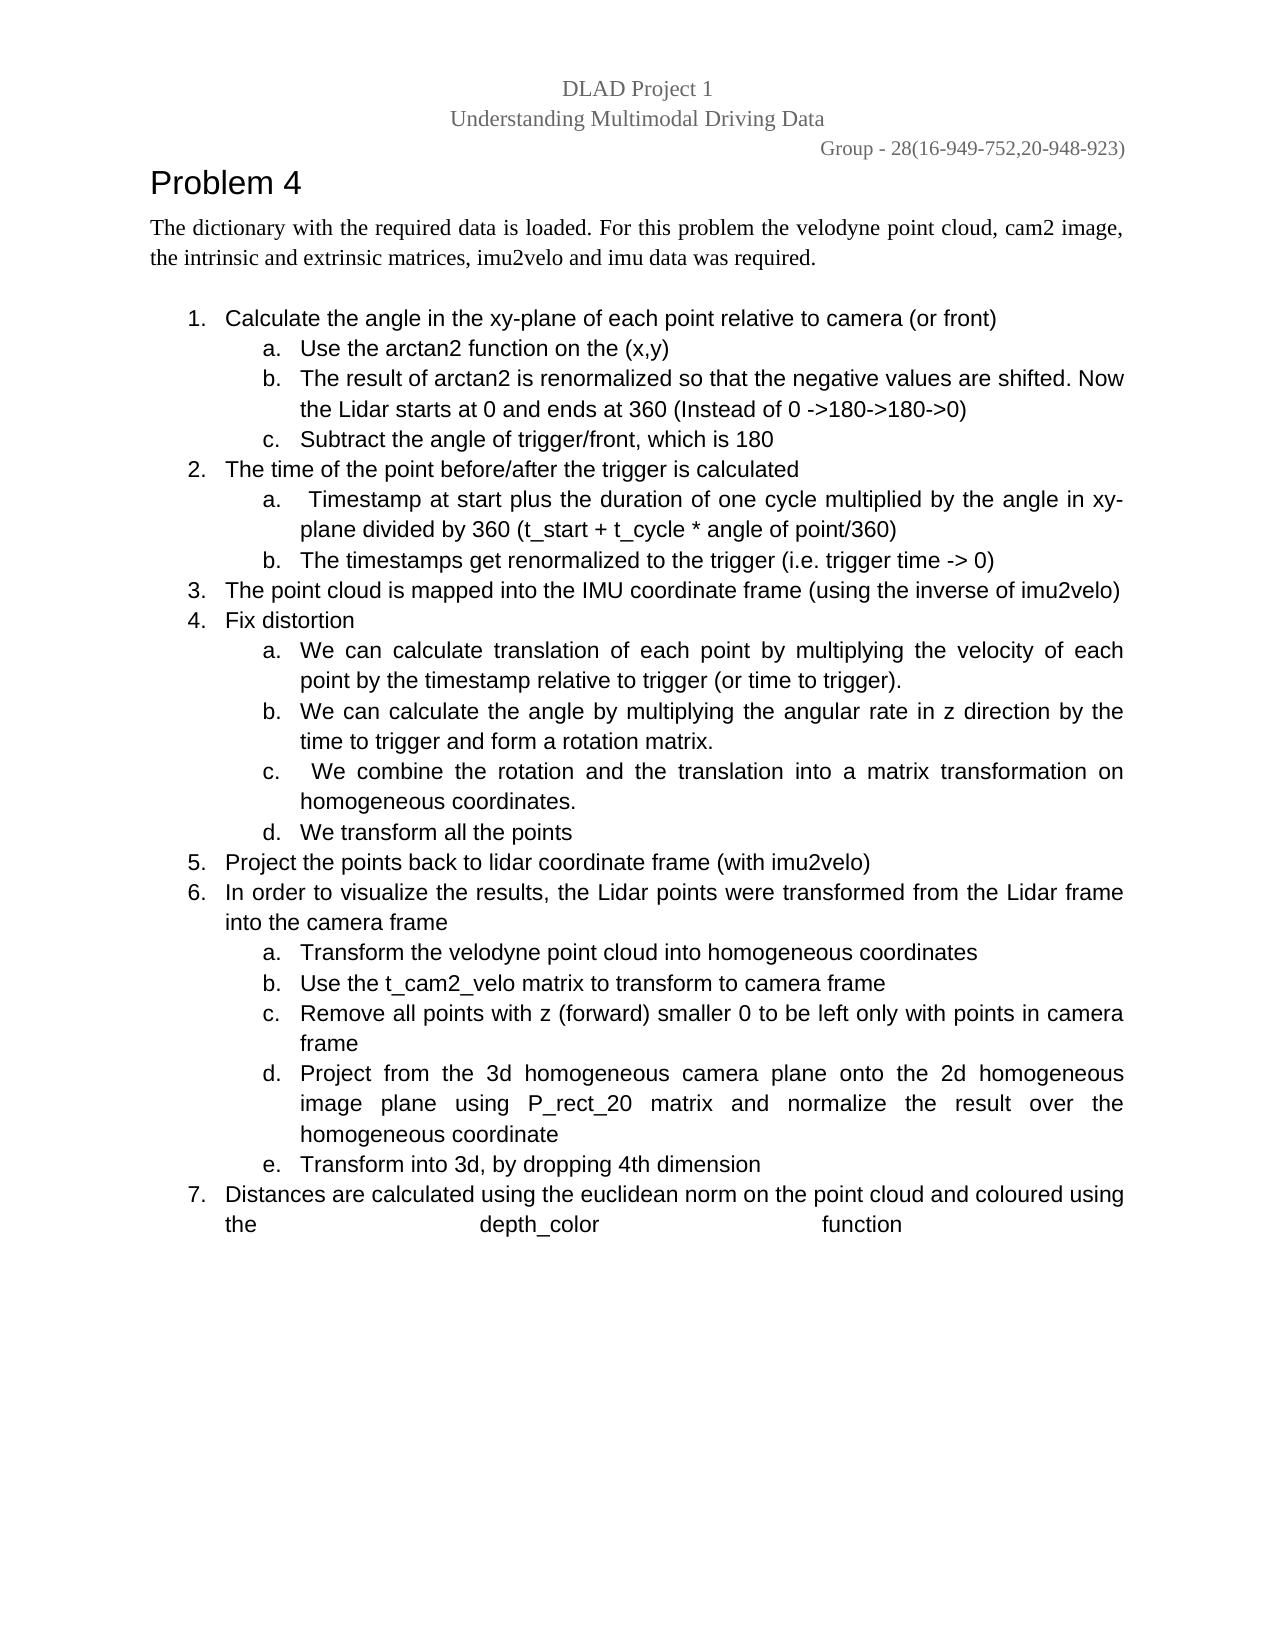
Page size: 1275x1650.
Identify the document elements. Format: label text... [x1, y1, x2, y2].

list Use the arctan2 function on the (x,y) [262, 335, 1125, 361]
list The result of arctan2 is renormalized so that the negative values are shifted. Now the Lidar starts at 0 and ends at 360 (Instead of 0 ->180->180->0) [262, 365, 1125, 422]
list In order to visualize the results, the Lidar points were transformed from the Lidar frame into the camera frame [187, 879, 1125, 935]
list Remove all points with z (forward) smaller 0 to be left only with points in camera frame [262, 1000, 1125, 1056]
list Timestamp at start plus the duration of one cycle multiplied by the angle in xy-plane divided by 360 (t_start + t_cycle * angle of point/360) [262, 486, 1125, 543]
text The dictionary with the required data is loaded. For this problem the velodyne point cloud, cam2 image, the intrinsic and extrinsic matrices, imu2velo and imu data was required. [150, 214, 1125, 271]
list The time of the point before/after the trigger is calculated [187, 456, 1125, 482]
list Use the t_cam2_velo matrix to transform to camera frame [262, 969, 1125, 996]
list Project from the 3d homogeneous camera plane onto the 2d homogeneous image plane using P_rect_20 matrix and normalize the result over the homogeneous coordinate [262, 1060, 1125, 1147]
list Transform into 3d, by dropping 4th dimension [262, 1151, 1125, 1177]
list Calculate the angle in the xy-plane of each point relative to camera (or front) [187, 305, 1125, 331]
list Fix distortion [187, 607, 1125, 633]
list Transform the velodyne point cloud into homogeneous coordinates [262, 939, 1125, 966]
list We combine the rotation and the translation into a matrix transformation on homogeneous coordinates. [262, 758, 1125, 814]
list The timestamps get renormalized to the trigger (i.e. trigger time -> 0) [262, 547, 1125, 573]
list We transform all the points [262, 818, 1125, 845]
list The point cloud is mapped into the IMU coordinate frame (using the inverse of imu2velo) [187, 577, 1125, 603]
subtitle Problem 4 [150, 163, 1125, 202]
list We can calculate the angle by multiplying the angular rate in z direction by the time to trigger and form a rotation matrix. [262, 698, 1125, 754]
list Subtract the angle of trigger/front, which is 180 [262, 426, 1125, 452]
list Distances are calculated using the euclidean norm on the point cloud and coloured using the depth_color function [187, 1181, 1125, 1268]
list We can calculate translation of each point by multiplying the velocity of each point by the timestamp relative to trigger (or time to trigger). [262, 637, 1125, 694]
list Project the points back to lidar coordinate frame (with imu2velo) [187, 849, 1125, 875]
